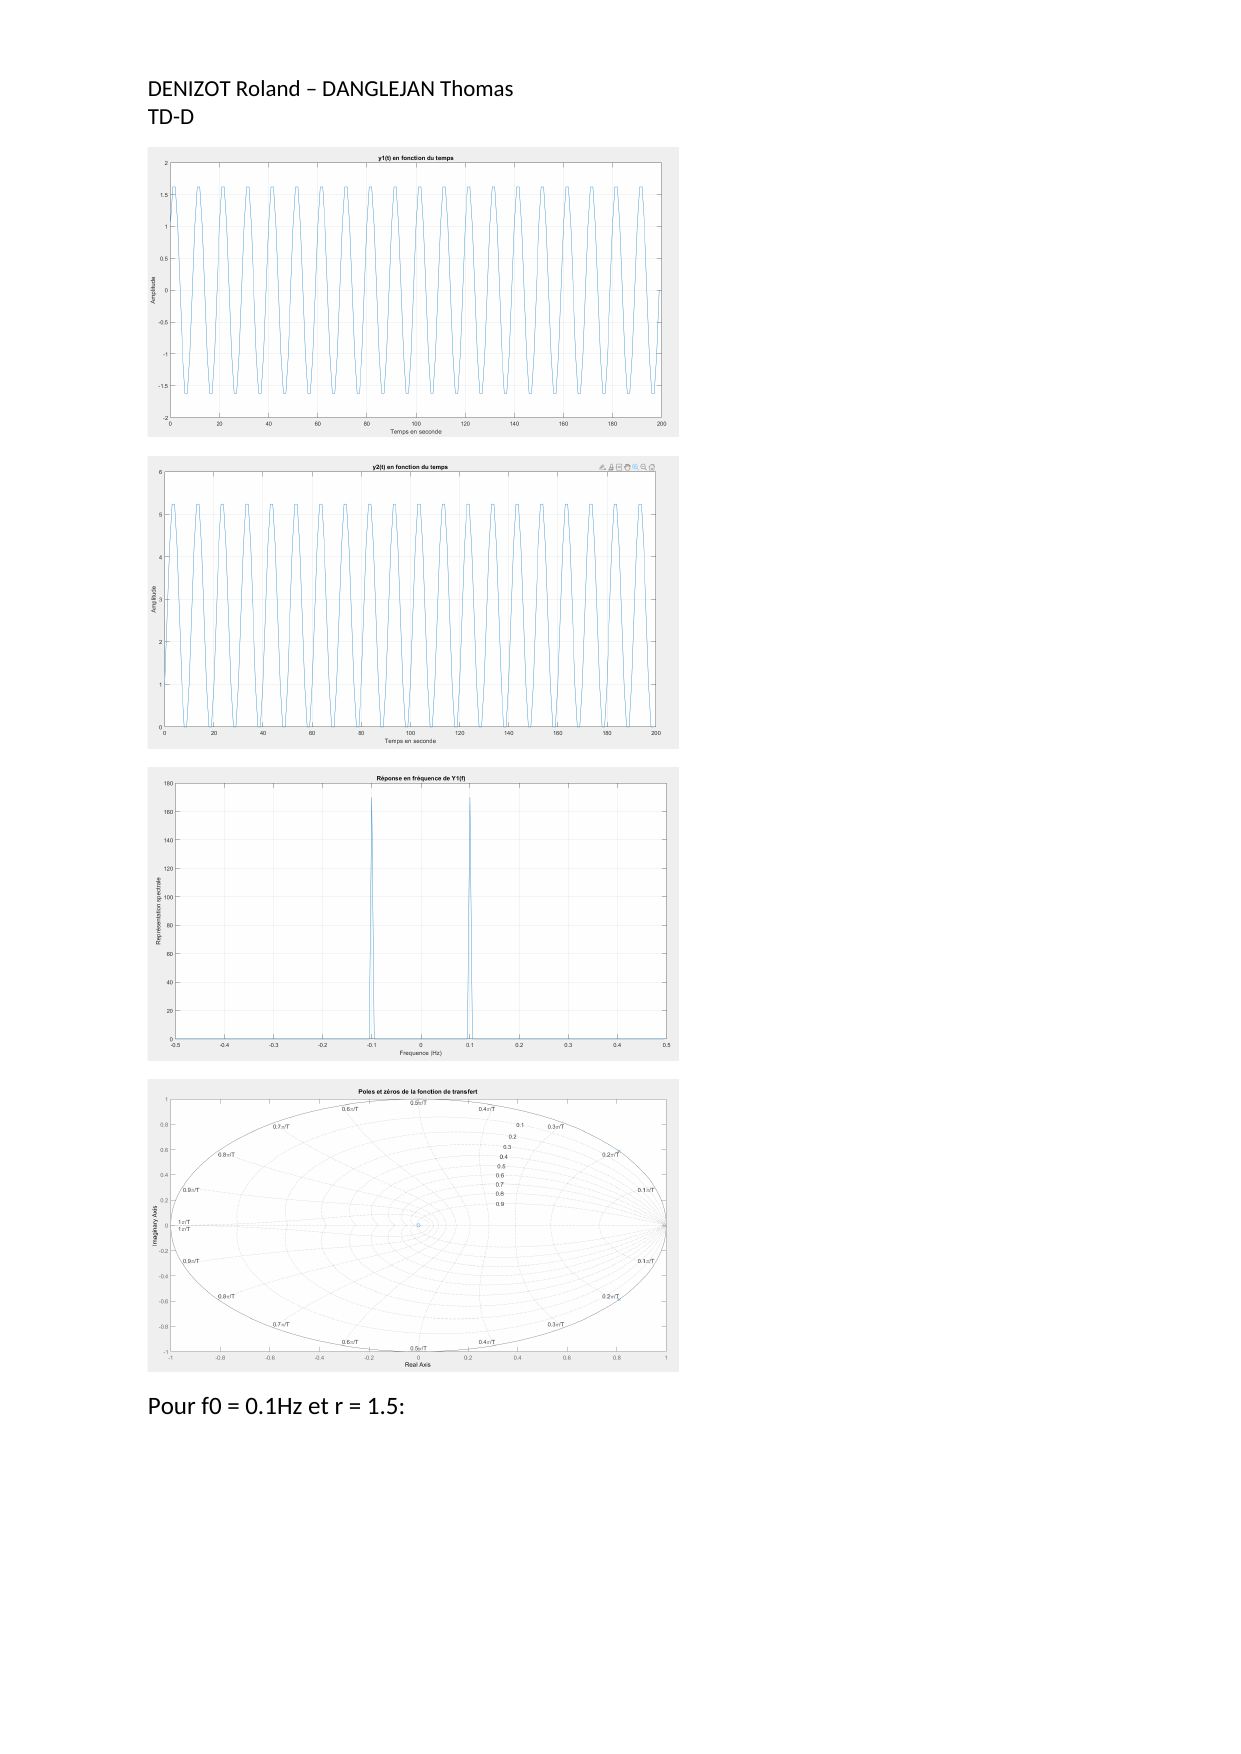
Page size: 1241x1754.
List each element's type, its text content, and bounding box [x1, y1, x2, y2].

picture [147, 1079, 679, 1372]
picture [147, 147, 679, 437]
text Pour f0 = 0.1Hz et r = 1.5: [148, 1390, 1093, 1421]
picture [147, 767, 679, 1061]
picture [147, 456, 679, 749]
